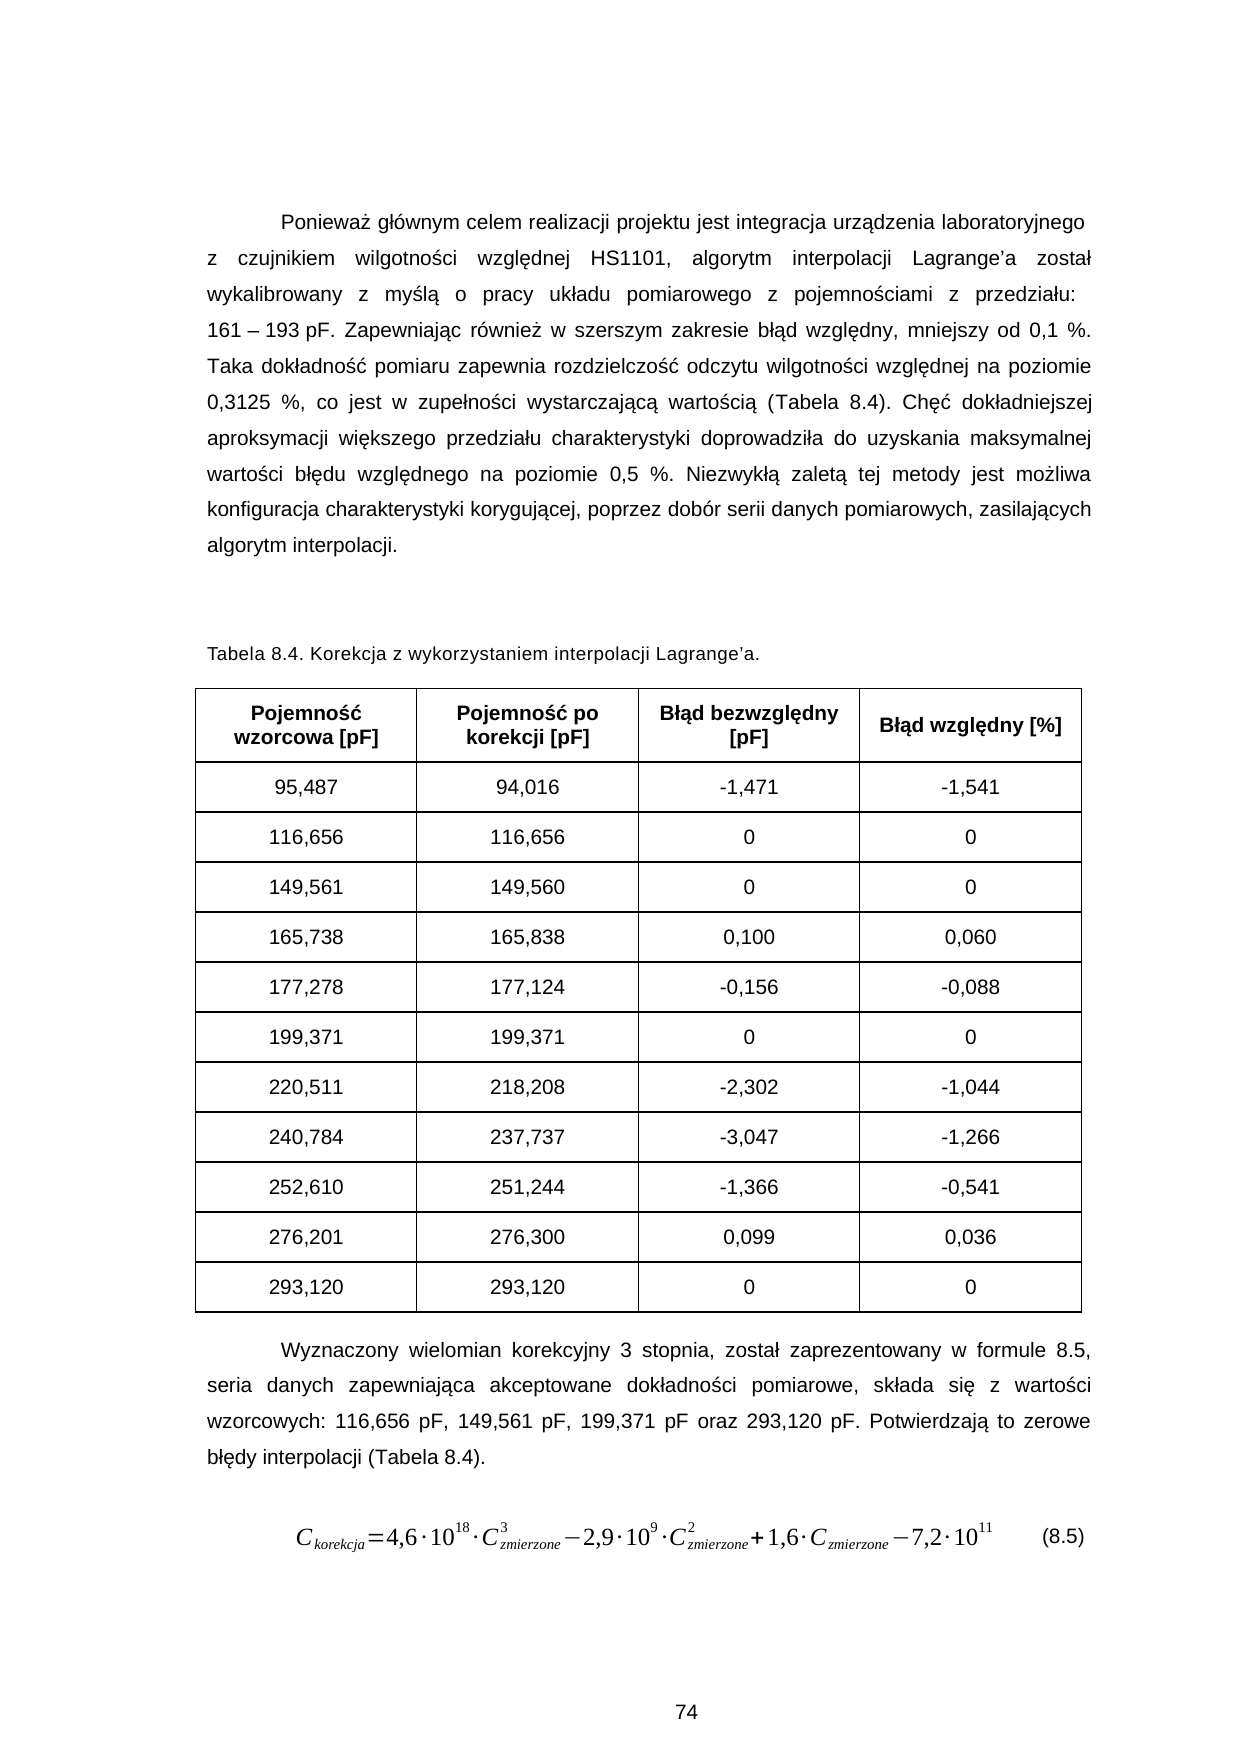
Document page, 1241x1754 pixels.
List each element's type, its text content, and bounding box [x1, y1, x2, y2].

text Wyznaczony wielomian korekcyjny 3 stopnia, został zaprezentowany w formule 8.5, seria danych zapewniająca akceptowane dokładności pomiarowe, składa się z wartości wzorcowych: 116,656 pF, 149,561 pF, 199,371 pF oraz 293,120 pF. Potwierdzają to zerowe błędy interpolacji (tabela 8.4). [207, 1337, 1092, 1469]
table_cell 0 [860, 813, 1081, 861]
table_cell 276,300 [417, 1213, 638, 1261]
table_cell 0,099 [639, 1213, 859, 1261]
table_cell 165,738 [196, 913, 416, 961]
table_cell -0,088 [860, 963, 1081, 1011]
table_cell 199,371 [417, 1013, 638, 1061]
table_cell 293,120 [417, 1263, 638, 1311]
table_cell 0,036 [860, 1213, 1081, 1261]
table_cell -1,471 [639, 763, 859, 811]
table_cell -1,541 [860, 763, 1081, 811]
table_cell 0 [639, 813, 859, 861]
table_cell -0,541 [860, 1163, 1081, 1211]
table_cell -3,047 [639, 1113, 859, 1161]
table_header Pojemność wzorcowa [pF] [196, 689, 416, 761]
table_header (8.5) [1019, 1494, 1096, 1578]
table_cell 165,838 [417, 913, 638, 961]
table_cell 237,737 [417, 1113, 638, 1161]
table_cell 177,124 [417, 963, 638, 1011]
table_cell 276,201 [196, 1213, 416, 1261]
table_cell 0,100 [639, 913, 859, 961]
table_cell 218,208 [417, 1063, 638, 1111]
table_cell 116,656 [196, 813, 416, 861]
table_cell 0 [639, 1263, 859, 1311]
table_cell 0 [860, 1263, 1081, 1311]
table_cell 0 [860, 863, 1081, 911]
table_cell 252,610 [196, 1163, 416, 1211]
table_cell -1,044 [860, 1063, 1081, 1111]
table_cell 240,784 [196, 1113, 416, 1161]
table_cell -0,156 [639, 963, 859, 1011]
table_cell 95,487 [196, 763, 416, 811]
table_cell 199,371 [196, 1013, 416, 1061]
table_header Błąd względny [%] [860, 689, 1081, 761]
table_cell 251,244 [417, 1163, 638, 1211]
table_cell 220,511 [196, 1063, 416, 1111]
table_cell 0 [639, 863, 859, 911]
table_cell 177,278 [196, 963, 416, 1011]
table_cell 116,656 [417, 813, 638, 861]
table_header Pojemność po korekcji [pF] [417, 689, 638, 761]
table_cell 0 [860, 1013, 1081, 1061]
table_cell 0 [639, 1013, 859, 1061]
table_cell 149,560 [417, 863, 638, 911]
table_header Błąd bezwzględny [pF] [639, 689, 859, 761]
table_cell 94,016 [417, 763, 638, 811]
table_cell -1,366 [639, 1163, 859, 1211]
table_cell 293,120 [196, 1263, 416, 1311]
table_header [196, 1494, 1019, 1578]
table_cell -2,302 [639, 1063, 859, 1111]
table_cell 0,060 [860, 913, 1081, 961]
table_cell -1,266 [860, 1113, 1081, 1161]
table_cell 149,561 [196, 863, 416, 911]
text Ponieważ głównym celem realizacji projektu jest integracja urządzenia laboratoryjnego z czujnikiem wilgotności względnej HS1101, algorytm interpolacji Lagrange’a został wykalibrowany z myślą o pracy układu pomiarowego z pojemnościami z przedziału: 161 – 193 pF. Zapewniając również w szerszym zakresie błąd względny, mniejszy od 0,1 %. Taka dokładność pomiaru zapewnia rozdzielczość odczytu wilgotności względnej na poziomie 0,3125 %, co jest w zupełności wystarczającą wartością (tabela 8.4). Chęć dokładniejszej aproksymacji większego przedziału charakterystyki doprowadziła do uzyskania maksymalnej wartości błędu względnego na poziomie 0,5 %. Niezwykłą zaletą tej metody jest możliwa konfiguracja charakterystyki korygującej, poprzez dobór serii danych pomiarowych, zasilających algorytm interpolacji. [207, 210, 1092, 557]
